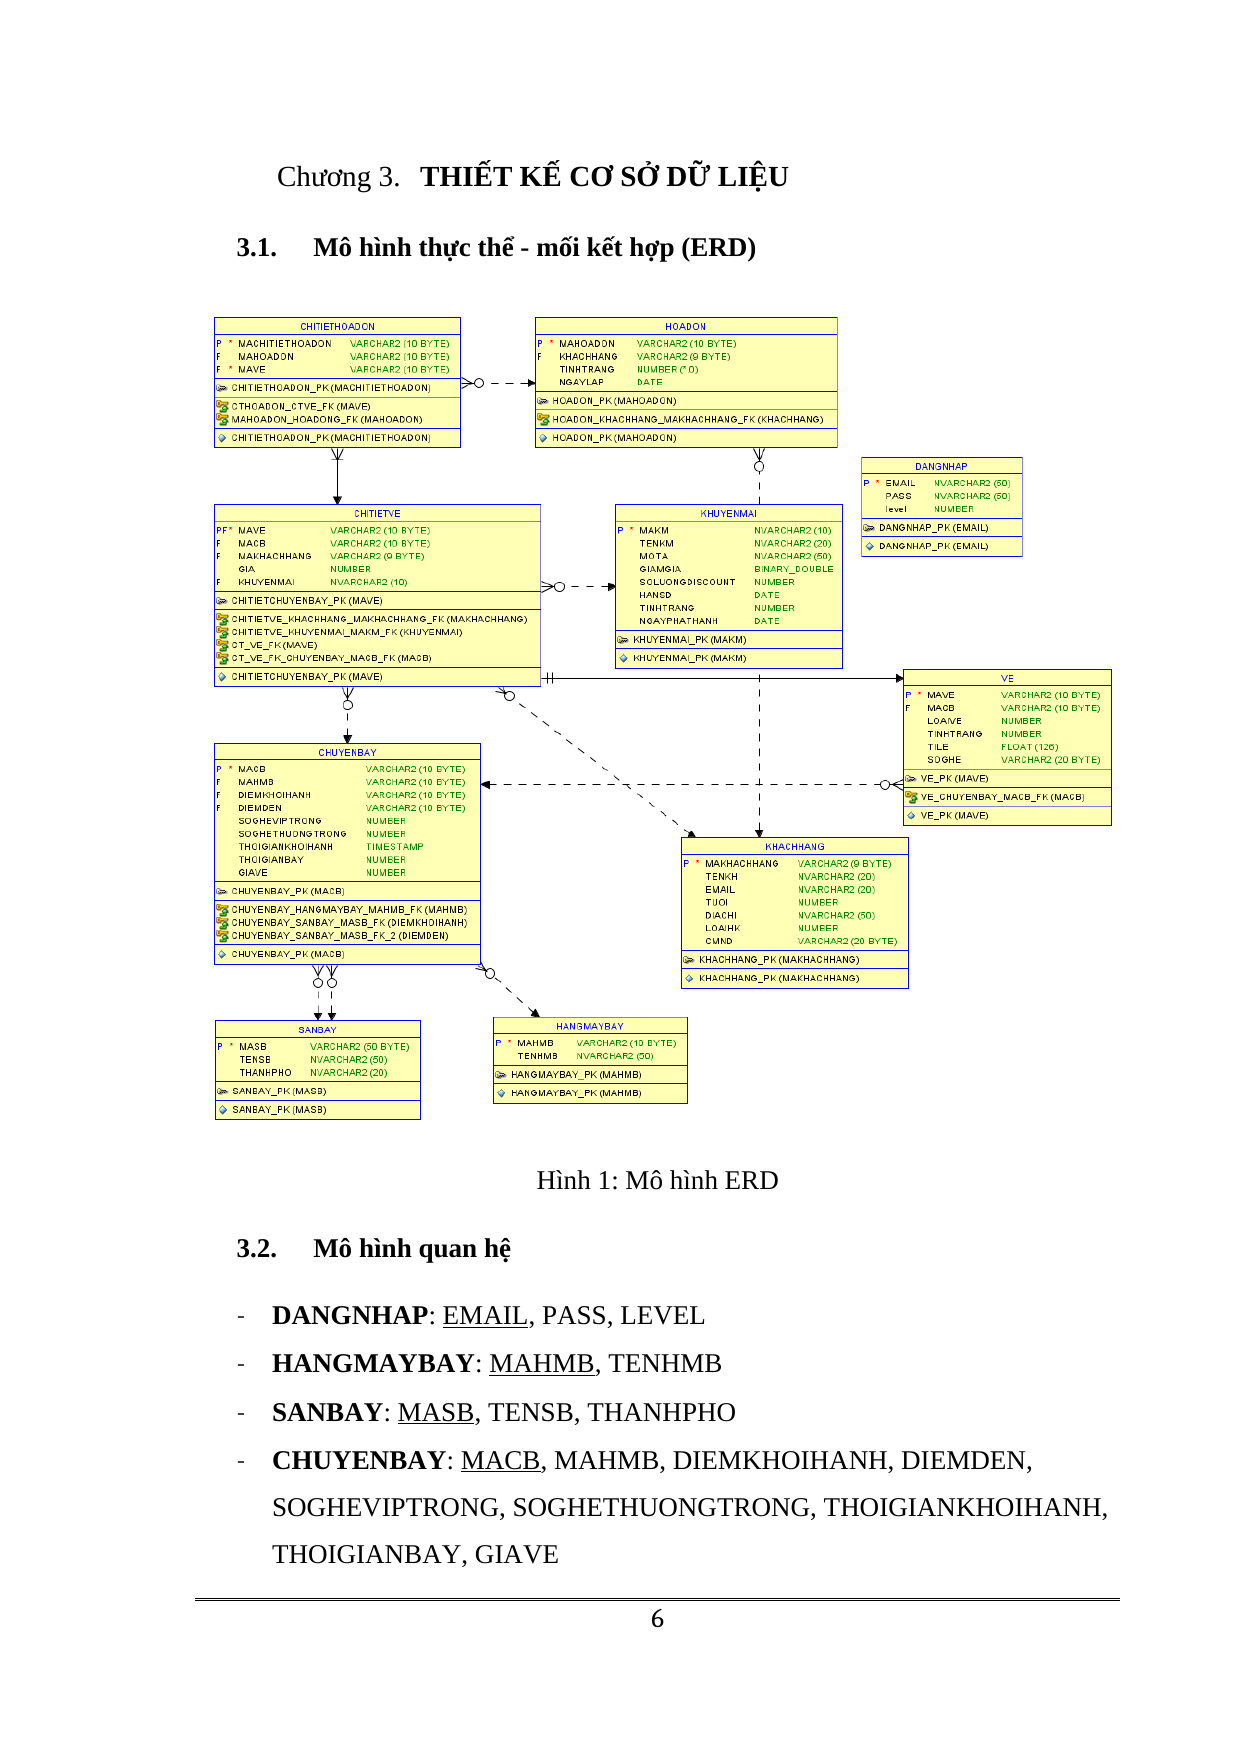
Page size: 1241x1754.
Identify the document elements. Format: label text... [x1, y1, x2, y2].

subtitle Mô hình quan hệ [236, 1232, 1120, 1263]
list CHUYENBAY: MACB, MAHMB, DIEMKHOIHANH, DIEMDEN, SOGHEVIPTRONG, SOGHETHUONGTRONG, THOIGIANKHOIHANH, THOIGIANBAY, GIAVE [236, 1444, 1120, 1569]
list HANGMAYBAY: MAHMB, TENHMB [236, 1348, 1120, 1380]
picture [195, 298, 1121, 1129]
list SANBAY: MASB, TENSB, THANHPHO [236, 1396, 1120, 1428]
list DANGNHAP: EMAIL, PASS, LEVEL [236, 1299, 1120, 1332]
subtitle Mô hình thực thể - mối kết hợp (ERD) [236, 231, 1120, 262]
text Hình 1: Mô hình ERD [195, 1164, 1120, 1196]
subtitle THIẾT KẾ CƠ SỞ DỮ LIỆU [232, 159, 1120, 193]
